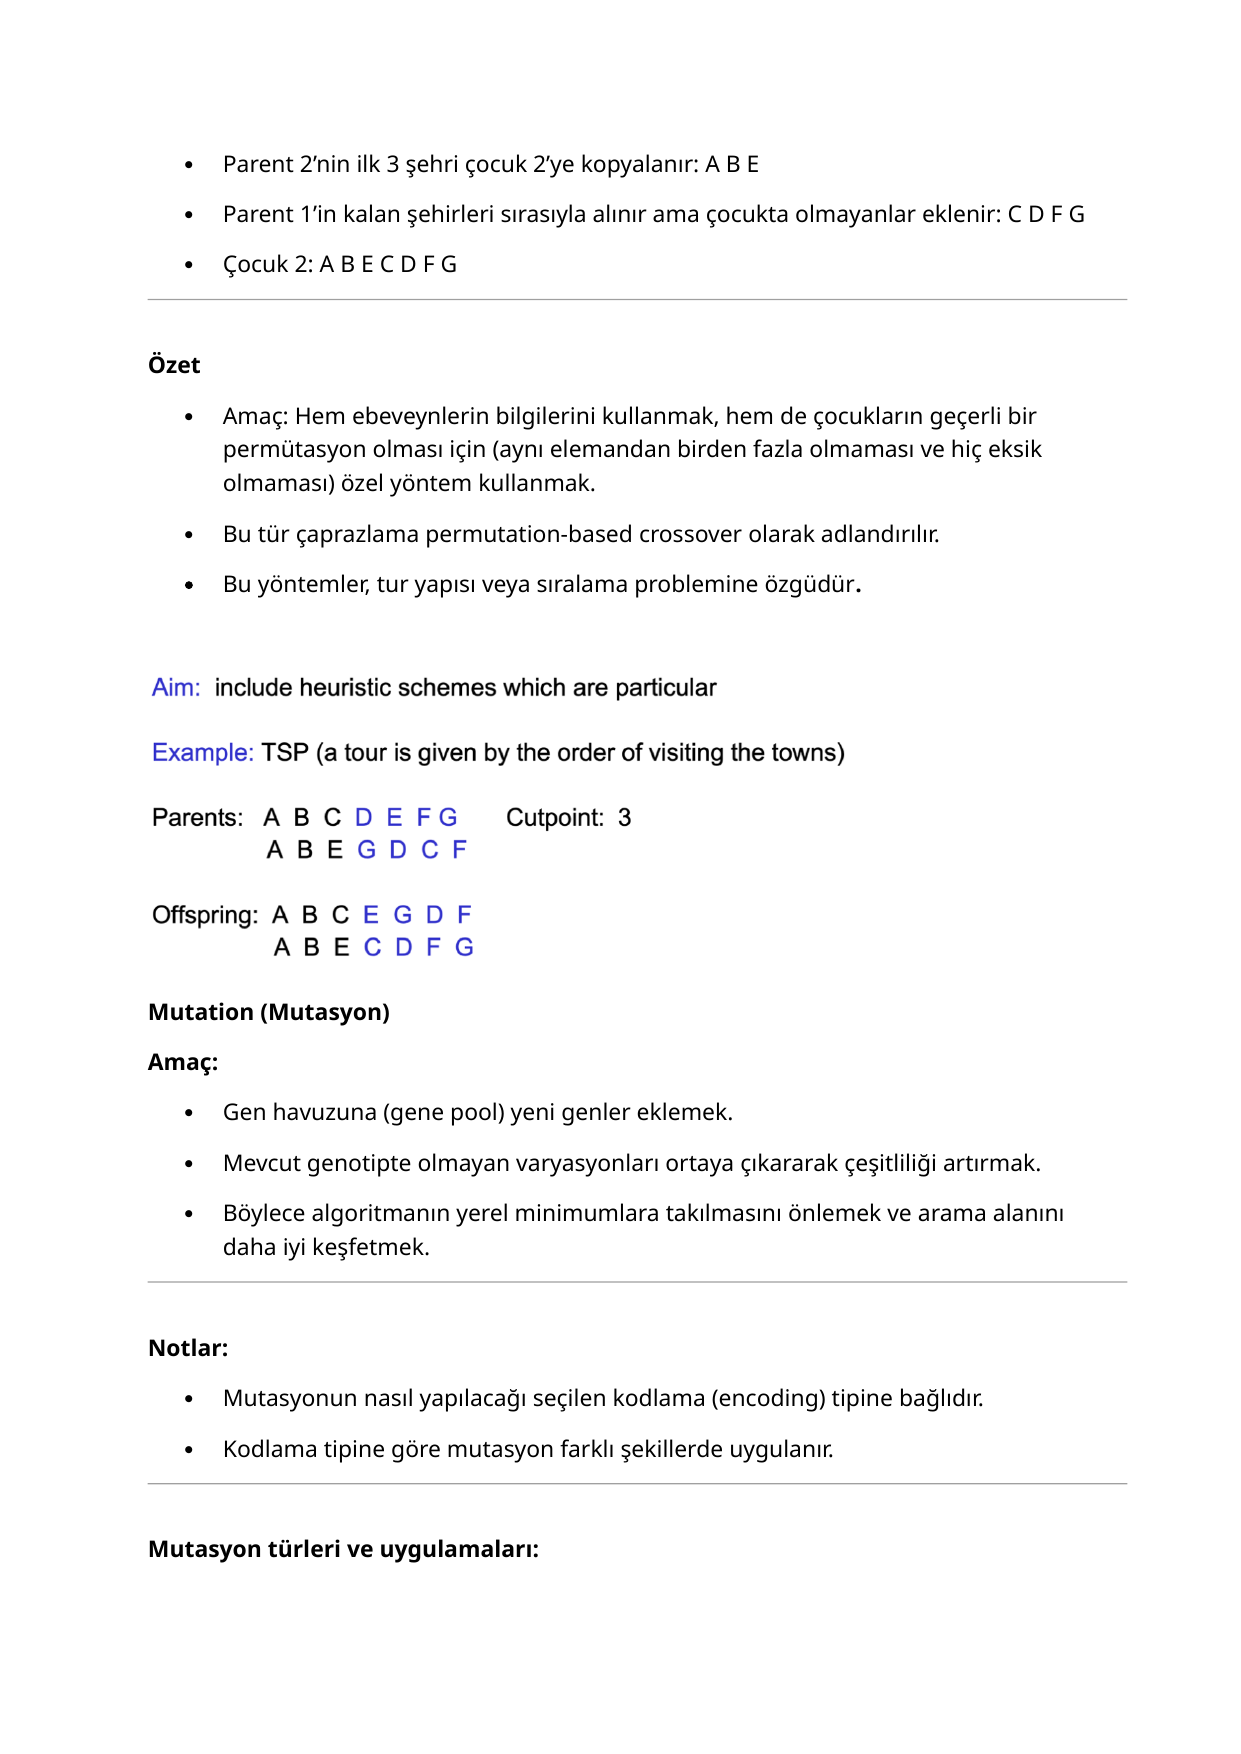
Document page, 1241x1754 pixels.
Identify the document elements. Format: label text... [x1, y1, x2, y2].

list Bu tür çaprazlama permutation-based crossover olarak adlandırılır. [185, 518, 1093, 549]
list Mutasyonun nasıl yapılacağı seçilen kodlama (encoding) tipine bağlıdır. [185, 1382, 1093, 1413]
text Mutasyon türleri ve uygulamaları: [148, 1533, 1093, 1565]
list Çocuk 2: A B E C D F G [185, 248, 1093, 280]
list Böylece algoritmanın yerel minimumlara takılmasını önlemek ve arama alanını daha iyi keşfetmek. [185, 1197, 1093, 1262]
list Gen havuzuna (gene pool) yeni genler eklemek. [185, 1096, 1093, 1128]
text Mutation (Mutasyon) [148, 996, 1093, 1027]
text Notlar: [148, 1332, 1093, 1363]
list Mevcut genotipte olmayan varyasyonları ortaya çıkararak çeşitliliği artırmak. [185, 1147, 1093, 1178]
list Parent 2’nin ilk 3 şehri çocuk 2’ye kopyalanır: A B E [185, 148, 1093, 179]
list Bu yöntemler, tur yapısı veya sıralama problemine özgüdür. [185, 568, 1093, 599]
list Parent 1’in kalan şehirleri sırasıyla alınır ama çocukta olmayanlar eklenir: C D F G [185, 198, 1093, 229]
picture [147, 668, 857, 977]
list Kodlama tipine göre mutasyon farklı şekillerde uygulanır. [185, 1433, 1093, 1464]
text Amaç: [148, 1046, 1093, 1077]
list Amaç: Hem ebeveynlerin bilgilerini kullanmak, hem de çocukların geçerli bir permütasyon olması için (aynı elemandan birden fazla olmaması ve hiç eksik olmaması) özel yöntem kullanmak. [185, 400, 1093, 498]
text Özet [148, 349, 1093, 381]
